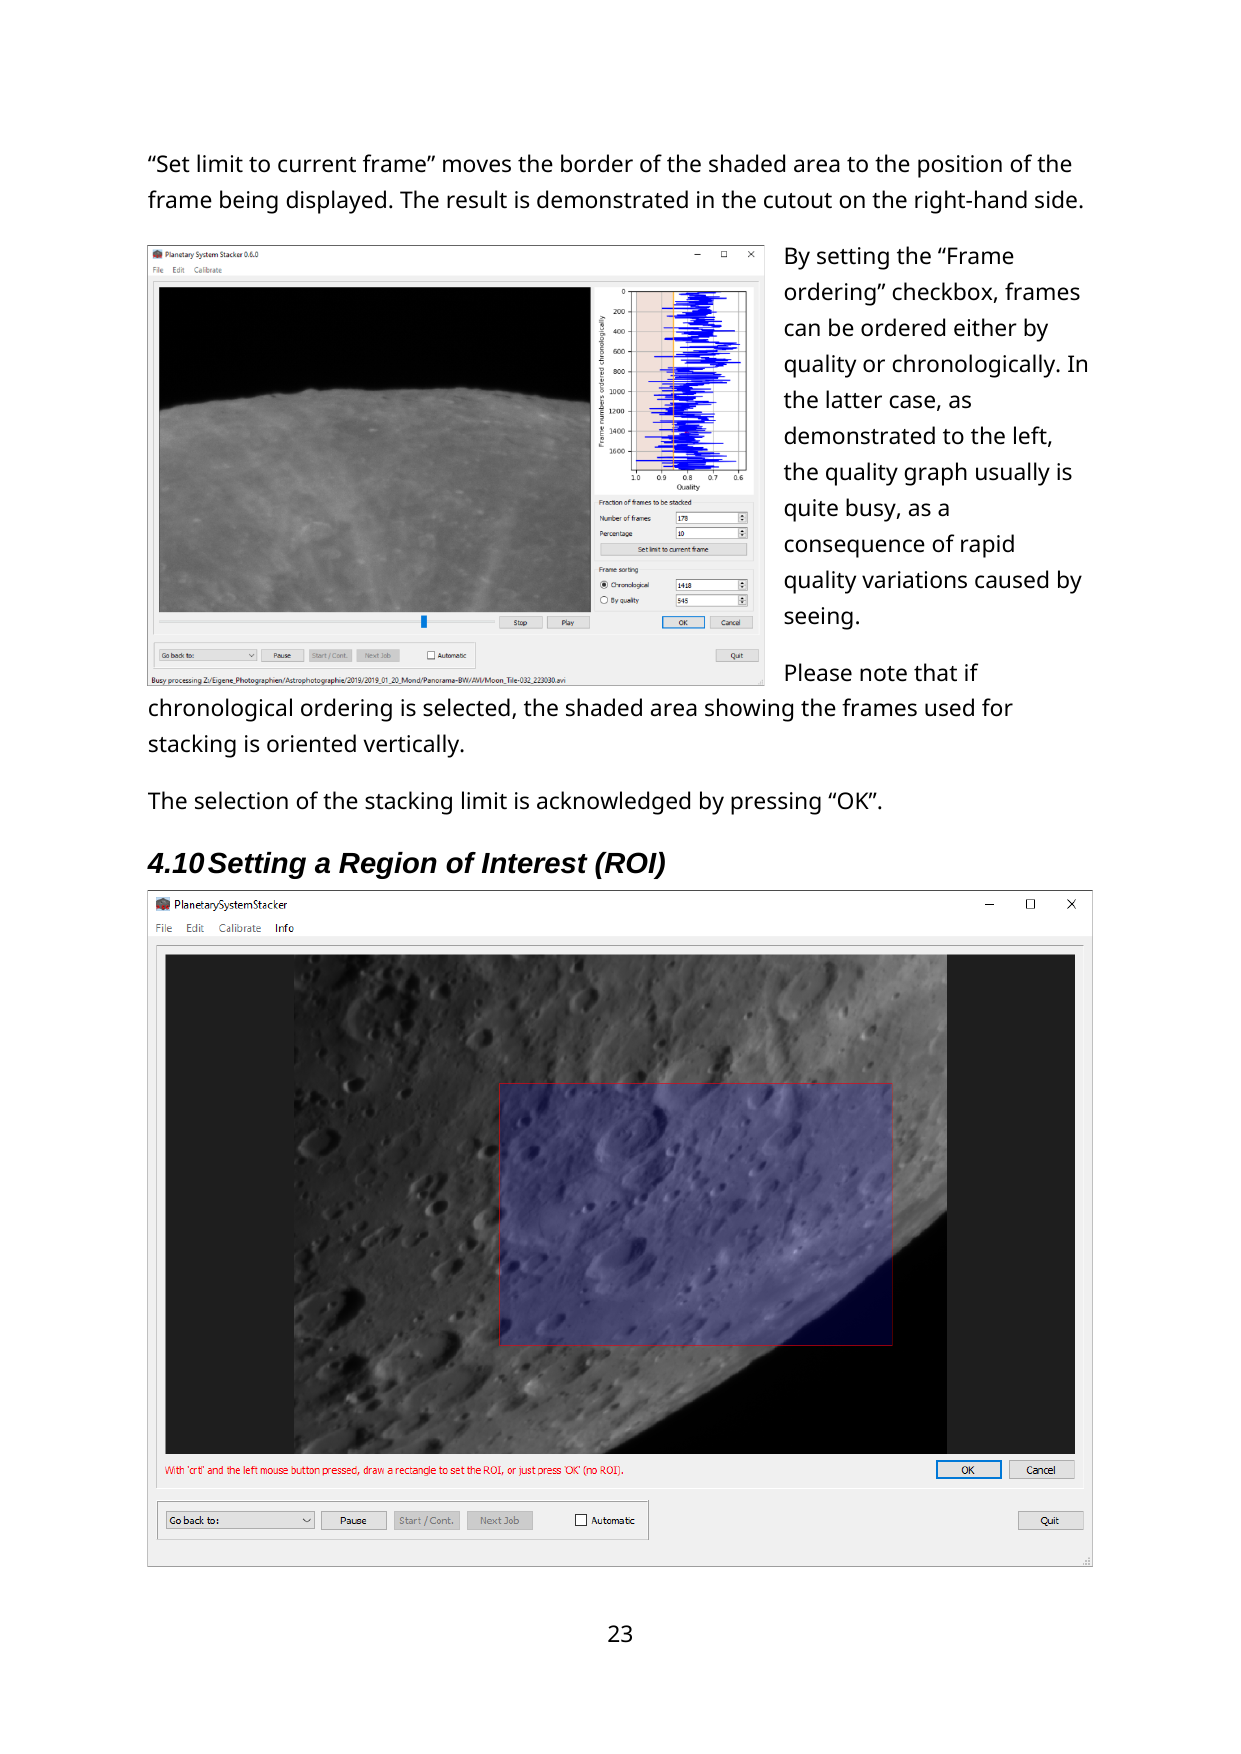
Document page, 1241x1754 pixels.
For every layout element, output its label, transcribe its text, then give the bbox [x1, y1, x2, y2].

text The selection of the stacking limit is acknowledged by pressing “OK”. [148, 785, 1093, 816]
picture [147, 890, 1093, 1567]
picture [147, 245, 765, 686]
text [148, 148, 1093, 215]
text Please note that if chronological ordering is selected, the shaded area showing the frames used for stacking is oriented vertically. [148, 656, 1093, 759]
subtitle Setting a Region of Interest (ROI) [148, 846, 1093, 879]
